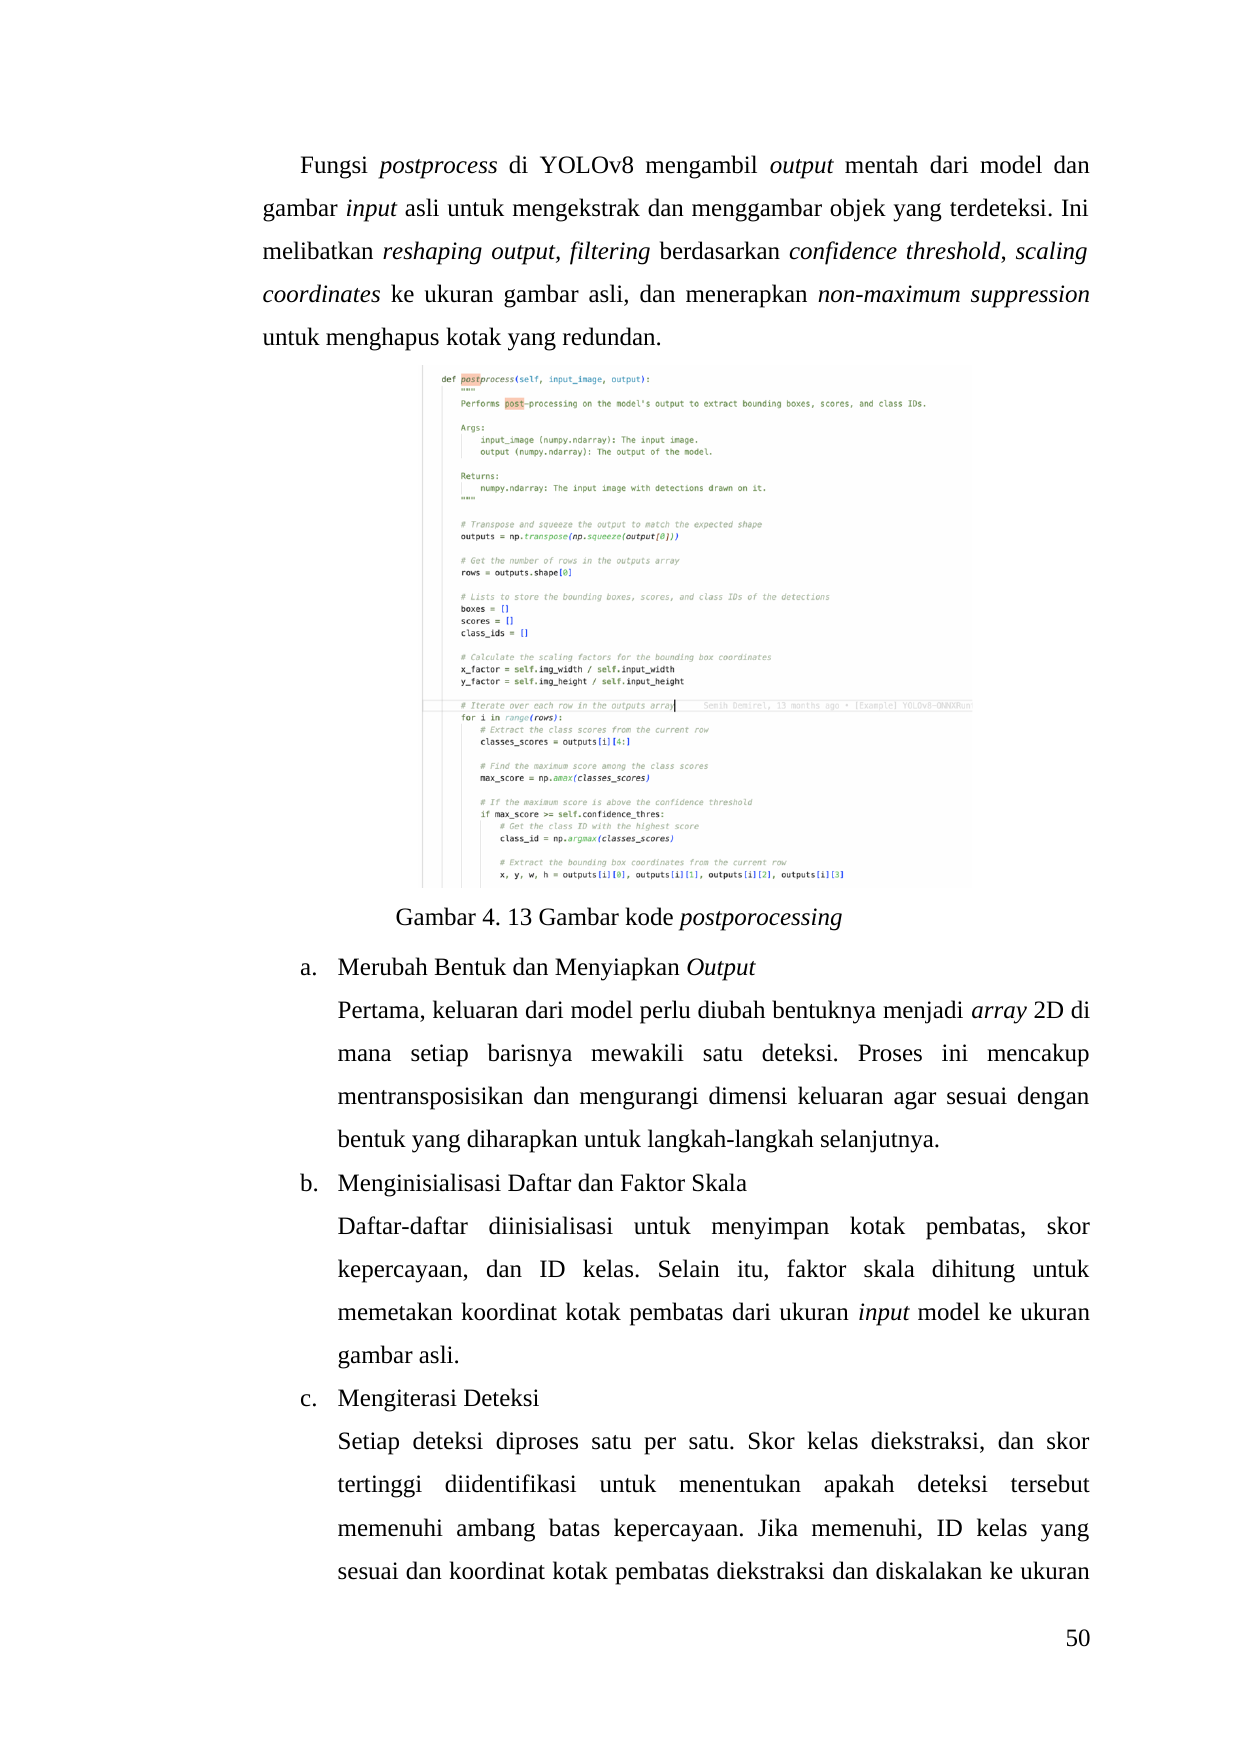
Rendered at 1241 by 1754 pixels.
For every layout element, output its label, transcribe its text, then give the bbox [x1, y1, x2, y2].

list Daftar-daftar diinisialisasi untuk menyimpan kotak pembatas, skor kepercayaan, dan ID kelas. Selain itu, faktor skala dihitung untuk memetakan koordinat kotak pembatas dari ukuran input model ke ukuran gambar asli. [337, 1211, 1090, 1369]
list Fungsi postprocess di YOLOv8 mengambil output mentah dari model dan gambar input asli untuk mengekstrak dan menggambar objek yang terdeteksi. Ini melibatkan reshaping output, filtering berdasarkan confidence threshold, scaling coordinates ke ukuran gambar asli, dan menerapkan non-maximum suppression untuk menghapus kotak yang redundan. [262, 150, 1090, 351]
list Menginisialisasi Daftar dan Faktor Skala [300, 1168, 1090, 1196]
text Gambar 4. 13 Gambar kode postporocessing [150, 902, 1090, 931]
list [337, 1426, 1090, 1584]
list Mengiterasi Deteksi [300, 1383, 1090, 1412]
picture [417, 365, 973, 888]
list Pertama, keluaran dari model perlu diubah bentuknya menjadi array 2D di mana setiap barisnya mewakili satu deteksi. Proses ini mencakup mentransposisikan dan mengurangi dimensi keluaran agar sesuai dengan bentuk yang diharapkan untuk langkah-langkah selanjutnya. [337, 995, 1090, 1153]
list Merubah Bentuk dan Menyiapkan Output [300, 952, 1090, 981]
